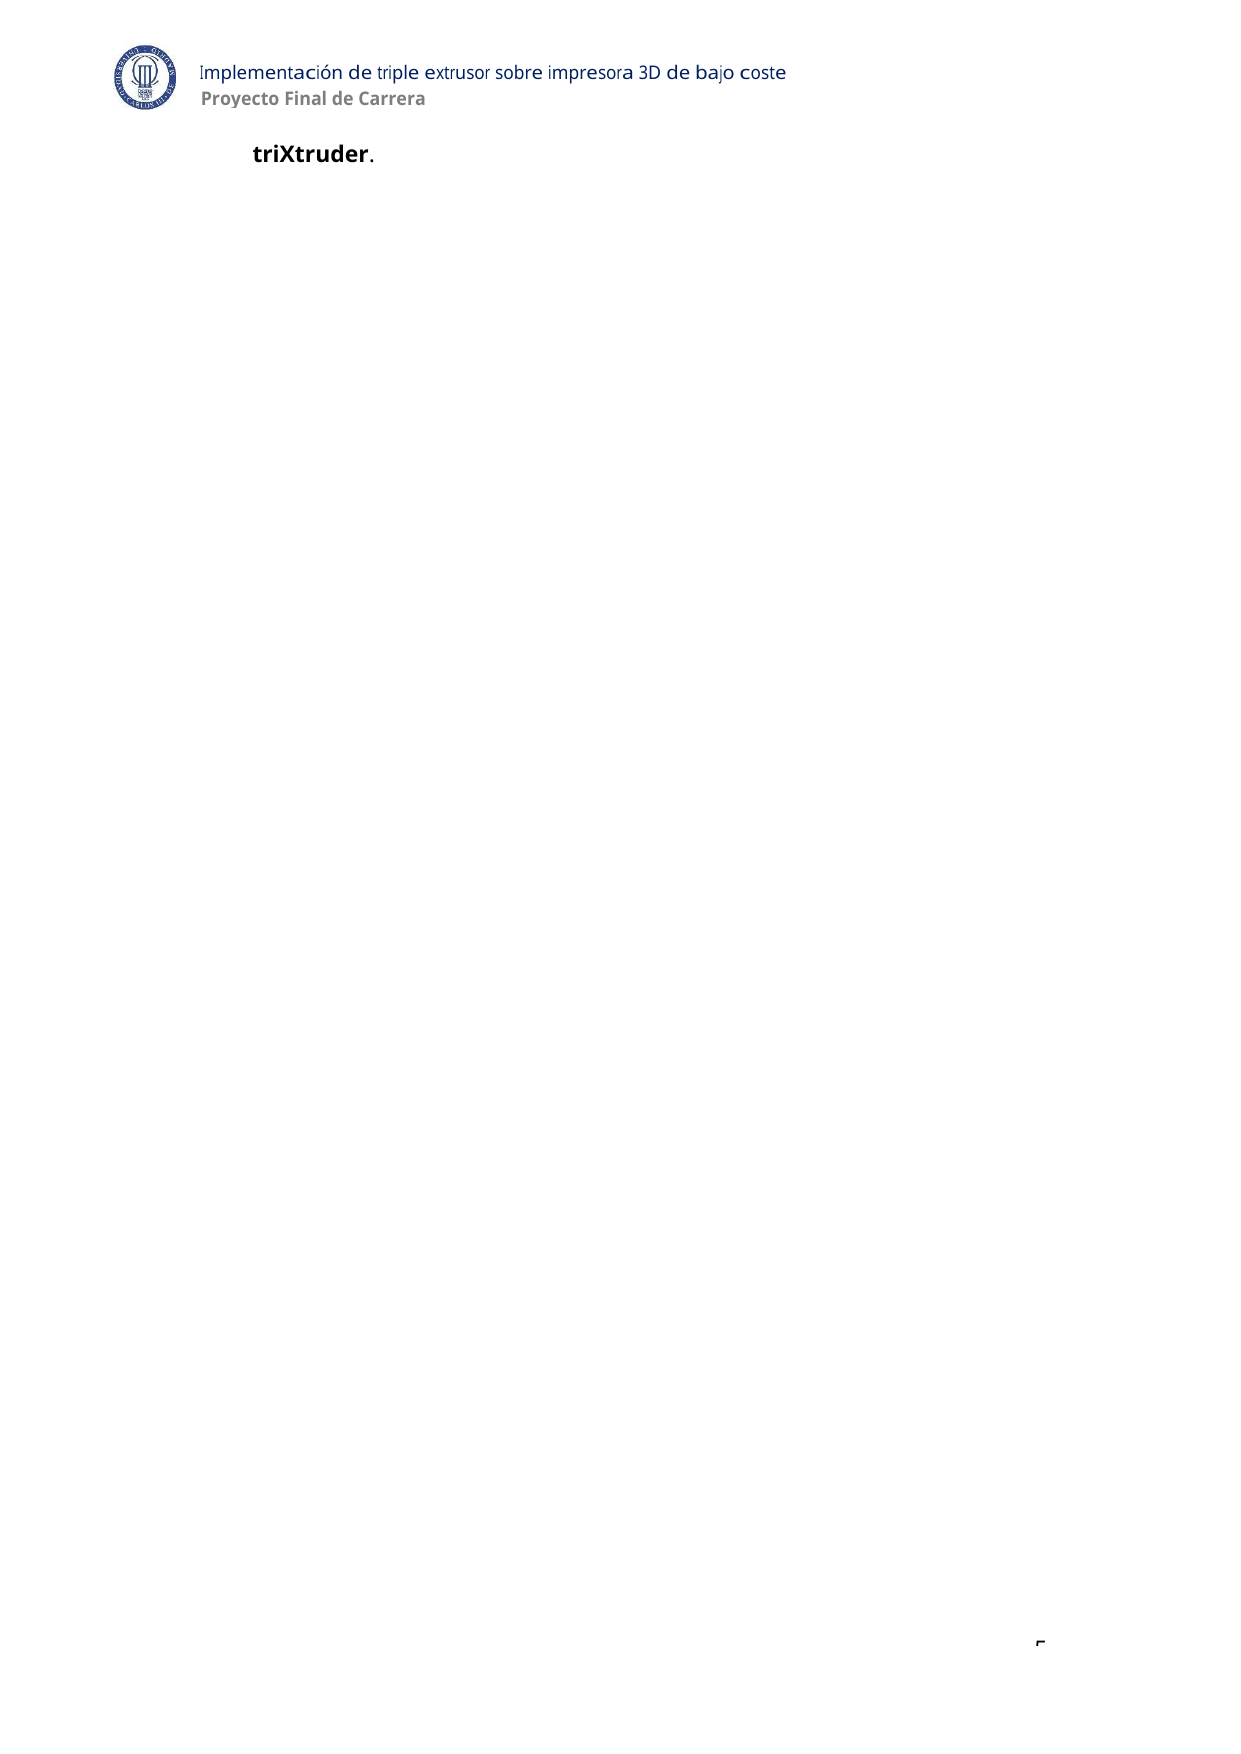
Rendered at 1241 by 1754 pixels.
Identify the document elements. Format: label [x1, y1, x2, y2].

picture [113, 43, 177, 110]
list [215, 137, 1064, 169]
